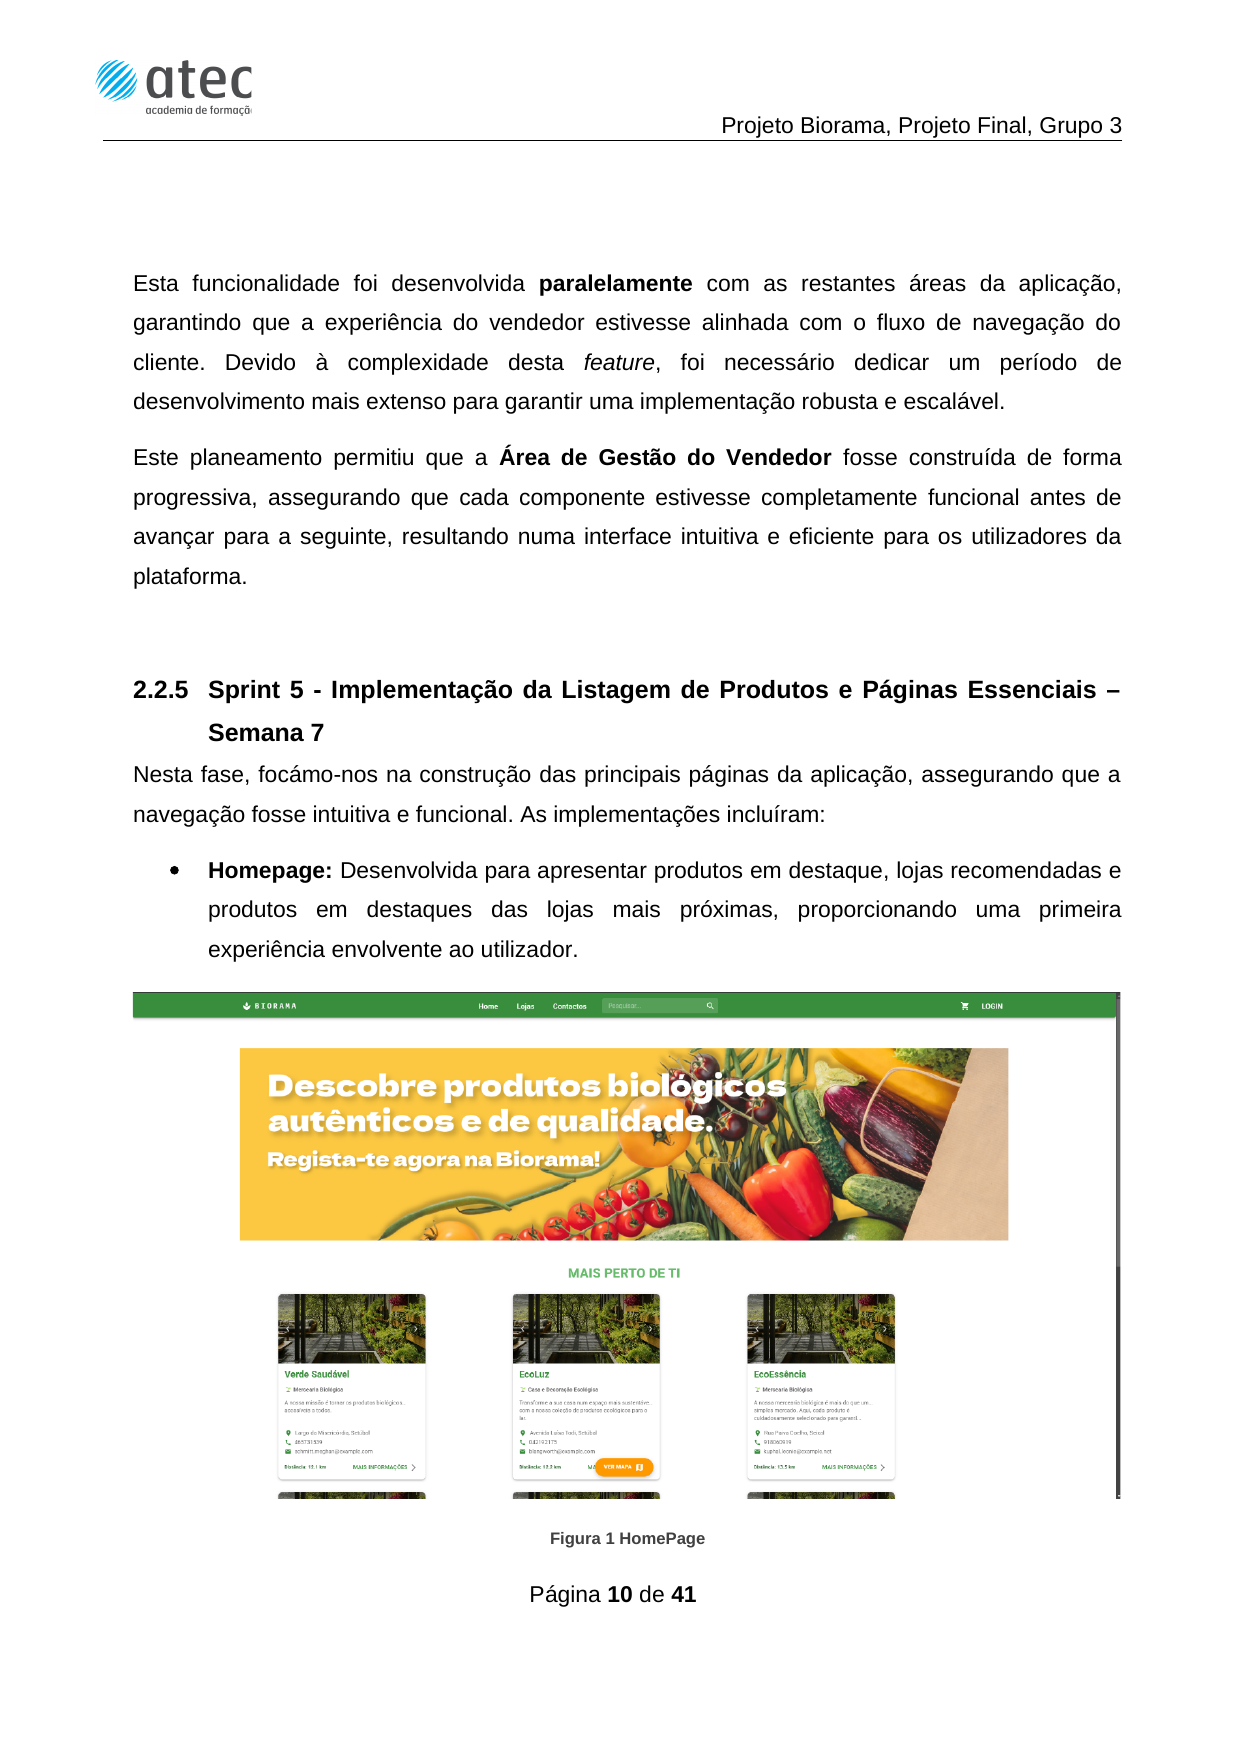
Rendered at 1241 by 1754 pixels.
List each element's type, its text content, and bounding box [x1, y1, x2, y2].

picture [95, 60, 252, 116]
list Homepage: Desenvolvida para apresentar produtos em destaque, lojas recomendadas e produtos em destaques das lojas mais próximas, proporcionando uma primeira experiência envolvente ao utilizador. [170, 857, 1122, 962]
text Este planeamento permitiu que a Área de Gestão do Vendedor fosse construída de forma progressiva, assegurando que cada componente estivesse completamente funcional antes de avançar para a seguinte, resultando numa interface intuitiva e eficiente para os utilizadores da plataforma. [133, 444, 1122, 589]
text Esta funcionalidade foi desenvolvida paralelamente com as restantes áreas da aplicação, garantindo que a experiência do vendedor estivesse alinhada com o fluxo de navegação do cliente. Devido à complexidade desta feature, foi necessário dedicar um período de desenvolvimento mais extenso para garantir uma implementação robusta e escalável. [133, 270, 1122, 414]
text Nesta fase, focámo-nos na construção das principais páginas da aplicação, assegurando que a navegação fosse intuitiva e funcional. As implementações incluíram: [133, 761, 1122, 827]
picture [132, 992, 1121, 1499]
picture [103, 66, 112, 75]
subtitle Sprint 5 - Implementação da Listagem de Produtos e Páginas Essenciais – Semana 7 [133, 675, 1122, 747]
